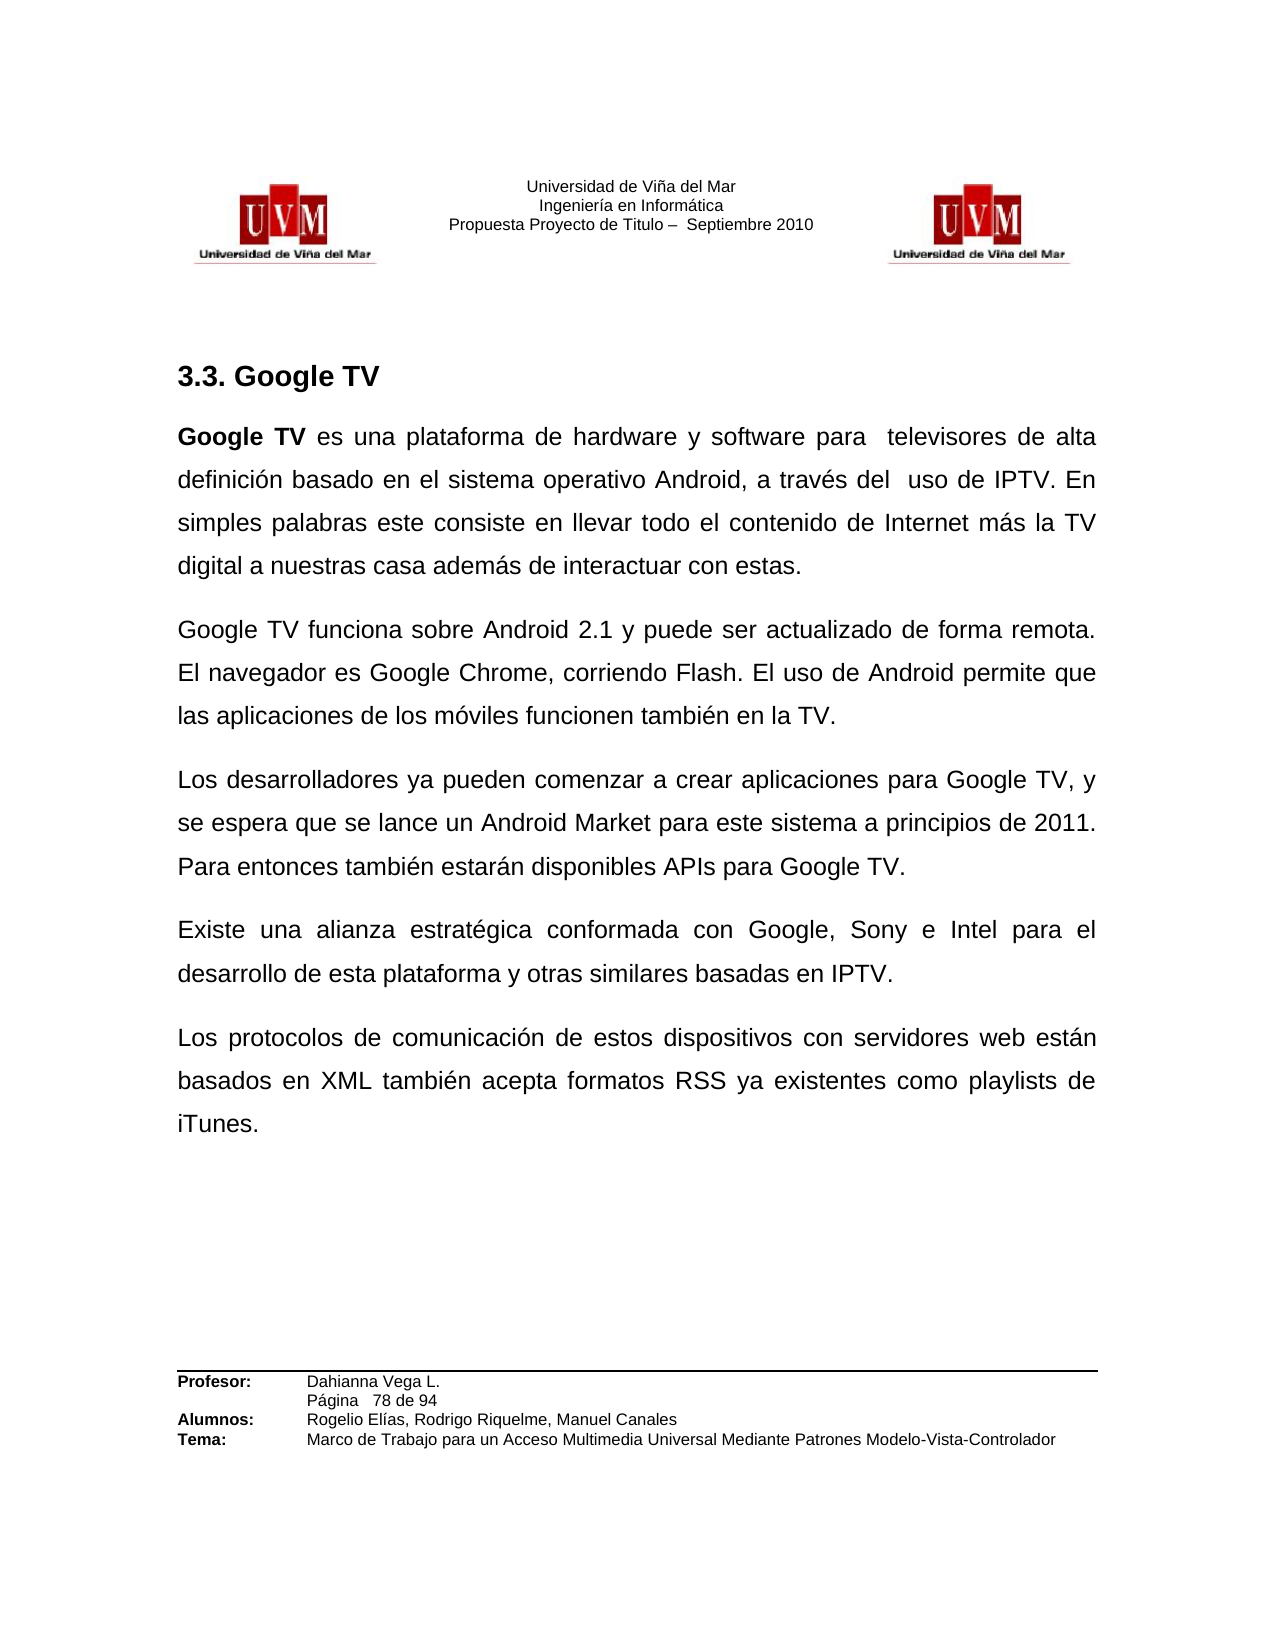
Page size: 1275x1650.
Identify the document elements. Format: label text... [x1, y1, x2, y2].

text Google TV es una plataforma de hardware y software para televisores de alta definición basado en el sistema operativo Android, a través del uso de IPTV. En simples palabras este consiste en llevar todo el contenido de Internet más la TV digital a nuestras casa además de interactuar con estas. [177, 422, 1098, 580]
subtitle 3.3. Google TV [177, 359, 1098, 392]
picture [871, 176, 1084, 267]
text Los desarrolladores ya pueden comenzar a crear aplicaciones para Google TV, y se espera que se lance un Android Market para este sistema a principios de 2011. Para entonces también estarán disponibles APIs para Google TV. [177, 765, 1098, 880]
text Existe una alianza estratégica conformada con Google, Sony e Intel para el desarrollo de esta plataforma y otras similares basadas en IPTV. [177, 915, 1098, 987]
text Google TV funciona sobre Android 2.1 y puede ser actualizado de forma remota. El navegador es Google Chrome, corriendo Flash. El uso de Android permite que las aplicaciones de los móviles funcionen también en la TV. [177, 615, 1098, 730]
text Los protocolos de comunicación de estos dispositivos con servidores web están basados en XML también acepta formatos RSS ya existentes como playlists de iTunes. [177, 1022, 1098, 1137]
picture [177, 176, 390, 267]
